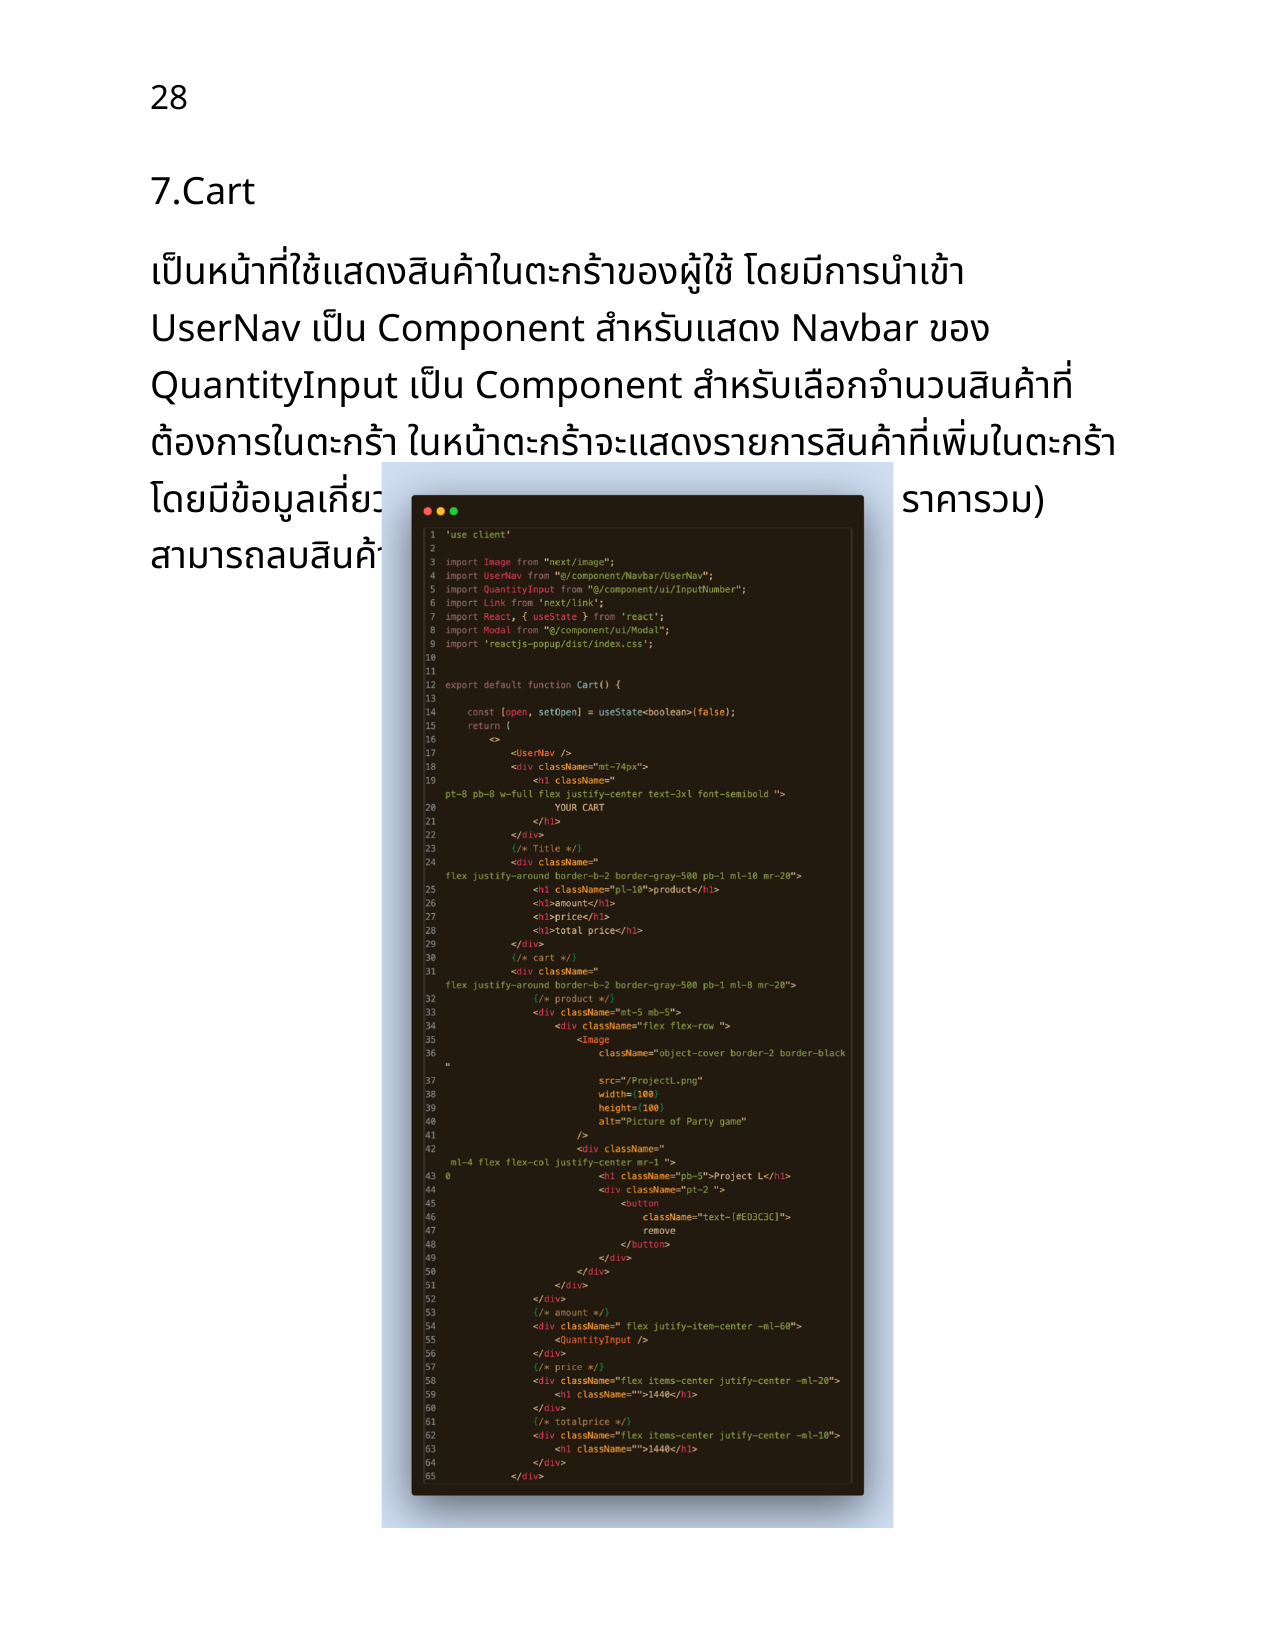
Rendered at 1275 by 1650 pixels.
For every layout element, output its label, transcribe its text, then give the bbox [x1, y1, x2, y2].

text เป็นหน้าที่ใช้แสดงสินค้าในตะกร้าของผู้ใช้ โดยมีการนำเข้า UserNav เป็น Component สำหรับแสดง Navbar ของ QuantityInput เป็น Component สำหรับเลือกจำนวนสินค้าที่ต้องการในตะกร้า ในหน้าตะกร้าจะแสดงรายการสินค้าที่เพิ่มในตะกร้า โดยมีข้อมูลเกี่ยวกับสินค้า (ชื่อ, จำนวน, ราคาต่อชิ้น, ราคารวม) สามารถลบสินค้าที่ไม่ต้องการออกจากตะกร้าได้ [150, 245, 1125, 586]
subtitle 7.Cart [150, 164, 1125, 216]
picture [381, 462, 894, 1528]
